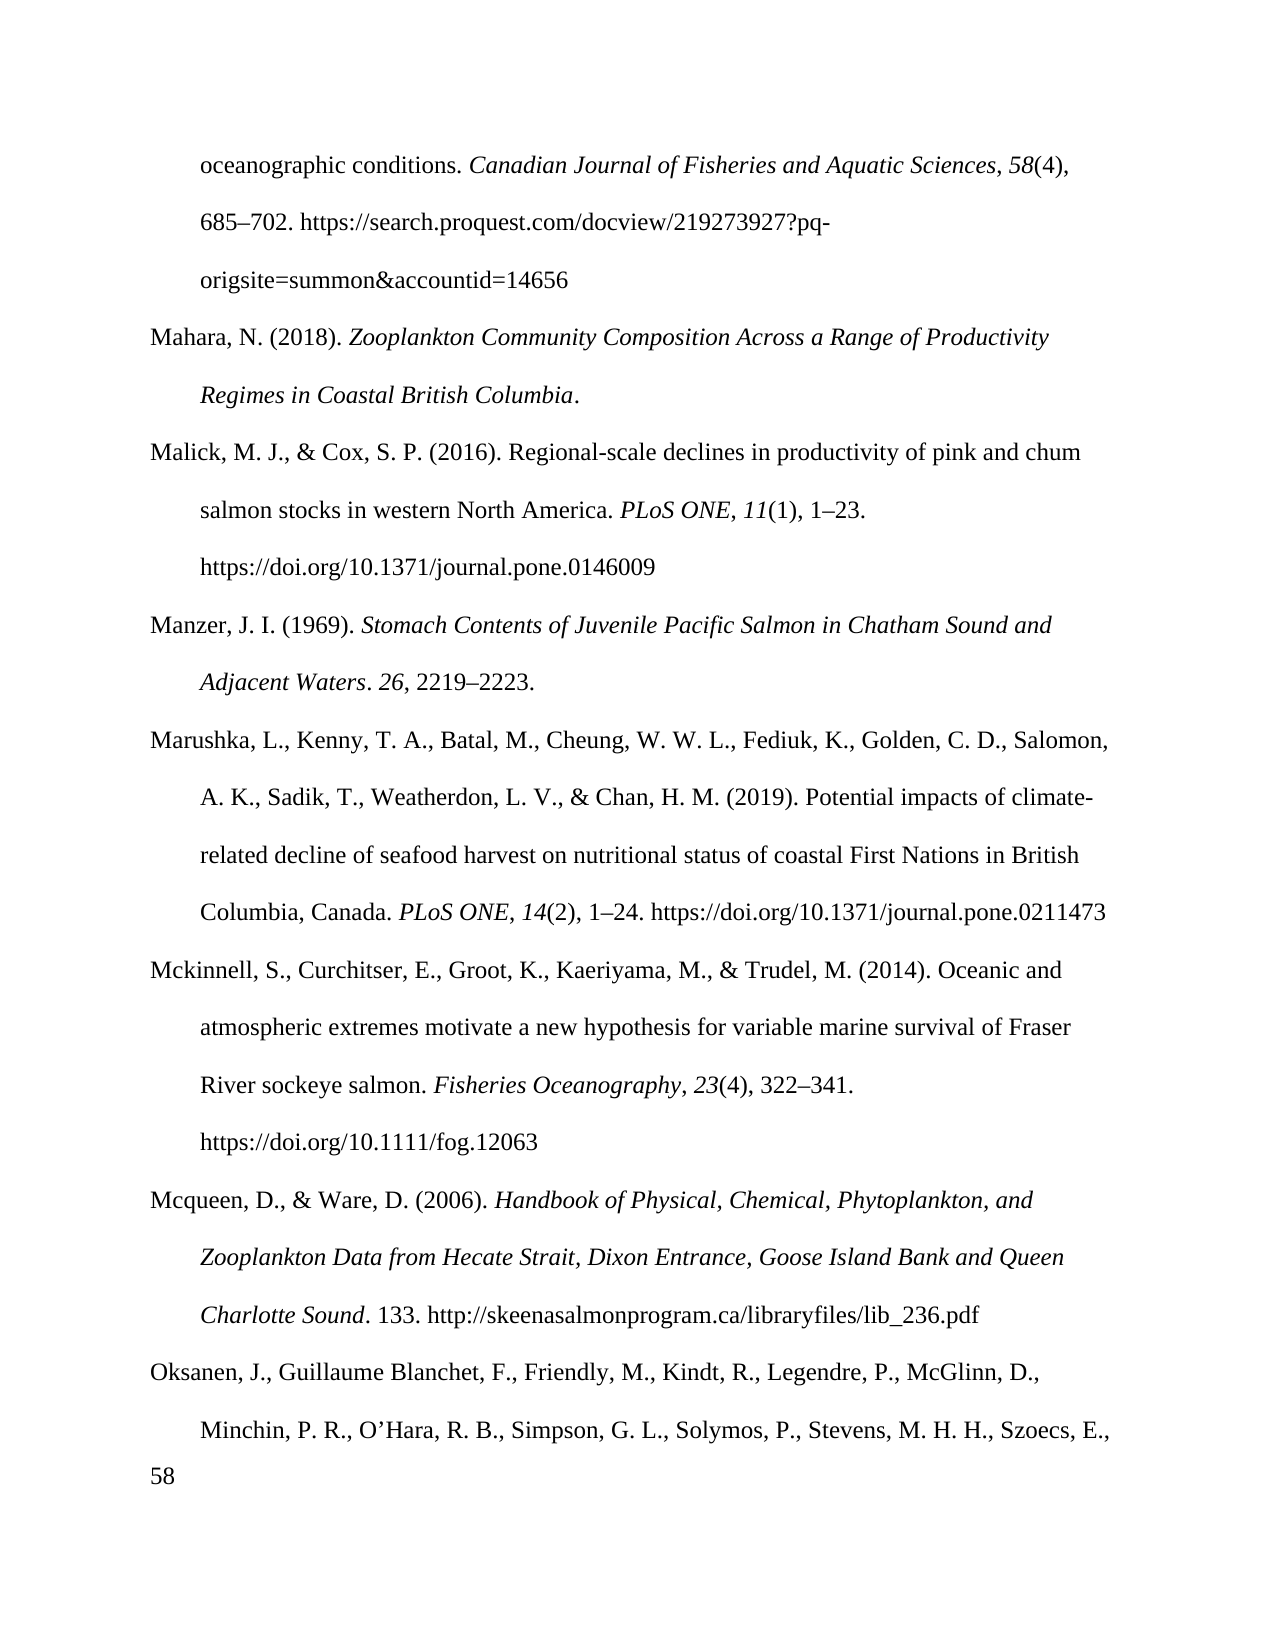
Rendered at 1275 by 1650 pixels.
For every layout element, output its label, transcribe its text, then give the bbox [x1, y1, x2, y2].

text Marushka, L., Kenny, T. A., Batal, M., Cheung, W. W. L., Fediuk, K., Golden, C. D., Salomon, A. K., Sadik, T., Weatherdon, L. V., & Chan, H. M. (2019). Potential impacts of climate-related decline of seafood harvest on nutritional status of coastal First Nations in British Columbia, Canada. PLoS ONE, 14(2), 1–24. https://doi.org/10.1371/journal.pone.0211473 [150, 725, 1125, 926]
text Malick, M. J., & Cox, S. P. (2016). Regional-scale declines in productivity of pink and chum salmon stocks in western North America. PLoS ONE, 11(1), 1–23. https://doi.org/10.1371/journal.pone.0146009 [150, 437, 1125, 581]
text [150, 1357, 1125, 1444]
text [150, 150, 1125, 294]
text Mahara, N. (2018). Zooplankton Community Composition Across a Range of Productivity Regimes in Coastal British Columbia. [150, 322, 1125, 409]
text Mcqueen, D., & Ware, D. (2006). Handbook of Physical, Chemical, Phytoplankton, and Zooplankton Data from Hecate Strait, Dixon Entrance, Goose Island Bank and Queen Charlotte Sound. 133. http://skeenasalmonprogram.ca/libraryfiles/lib_236.pdf [150, 1185, 1125, 1329]
text Mckinnell, S., Curchitser, E., Groot, K., Kaeriyama, M., & Trudel, M. (2014). Oceanic and atmospheric extremes motivate a new hypothesis for variable marine survival of Fraser River sockeye salmon. Fisheries Oceanography, 23(4), 322–341. https://doi.org/10.1111/fog.12063 [150, 955, 1125, 1156]
text Manzer, J. I. (1969). Stomach Contents of Juvenile Pacific Salmon in Chatham Sound and Adjacent Waters. 26, 2219–2223. [150, 610, 1125, 696]
